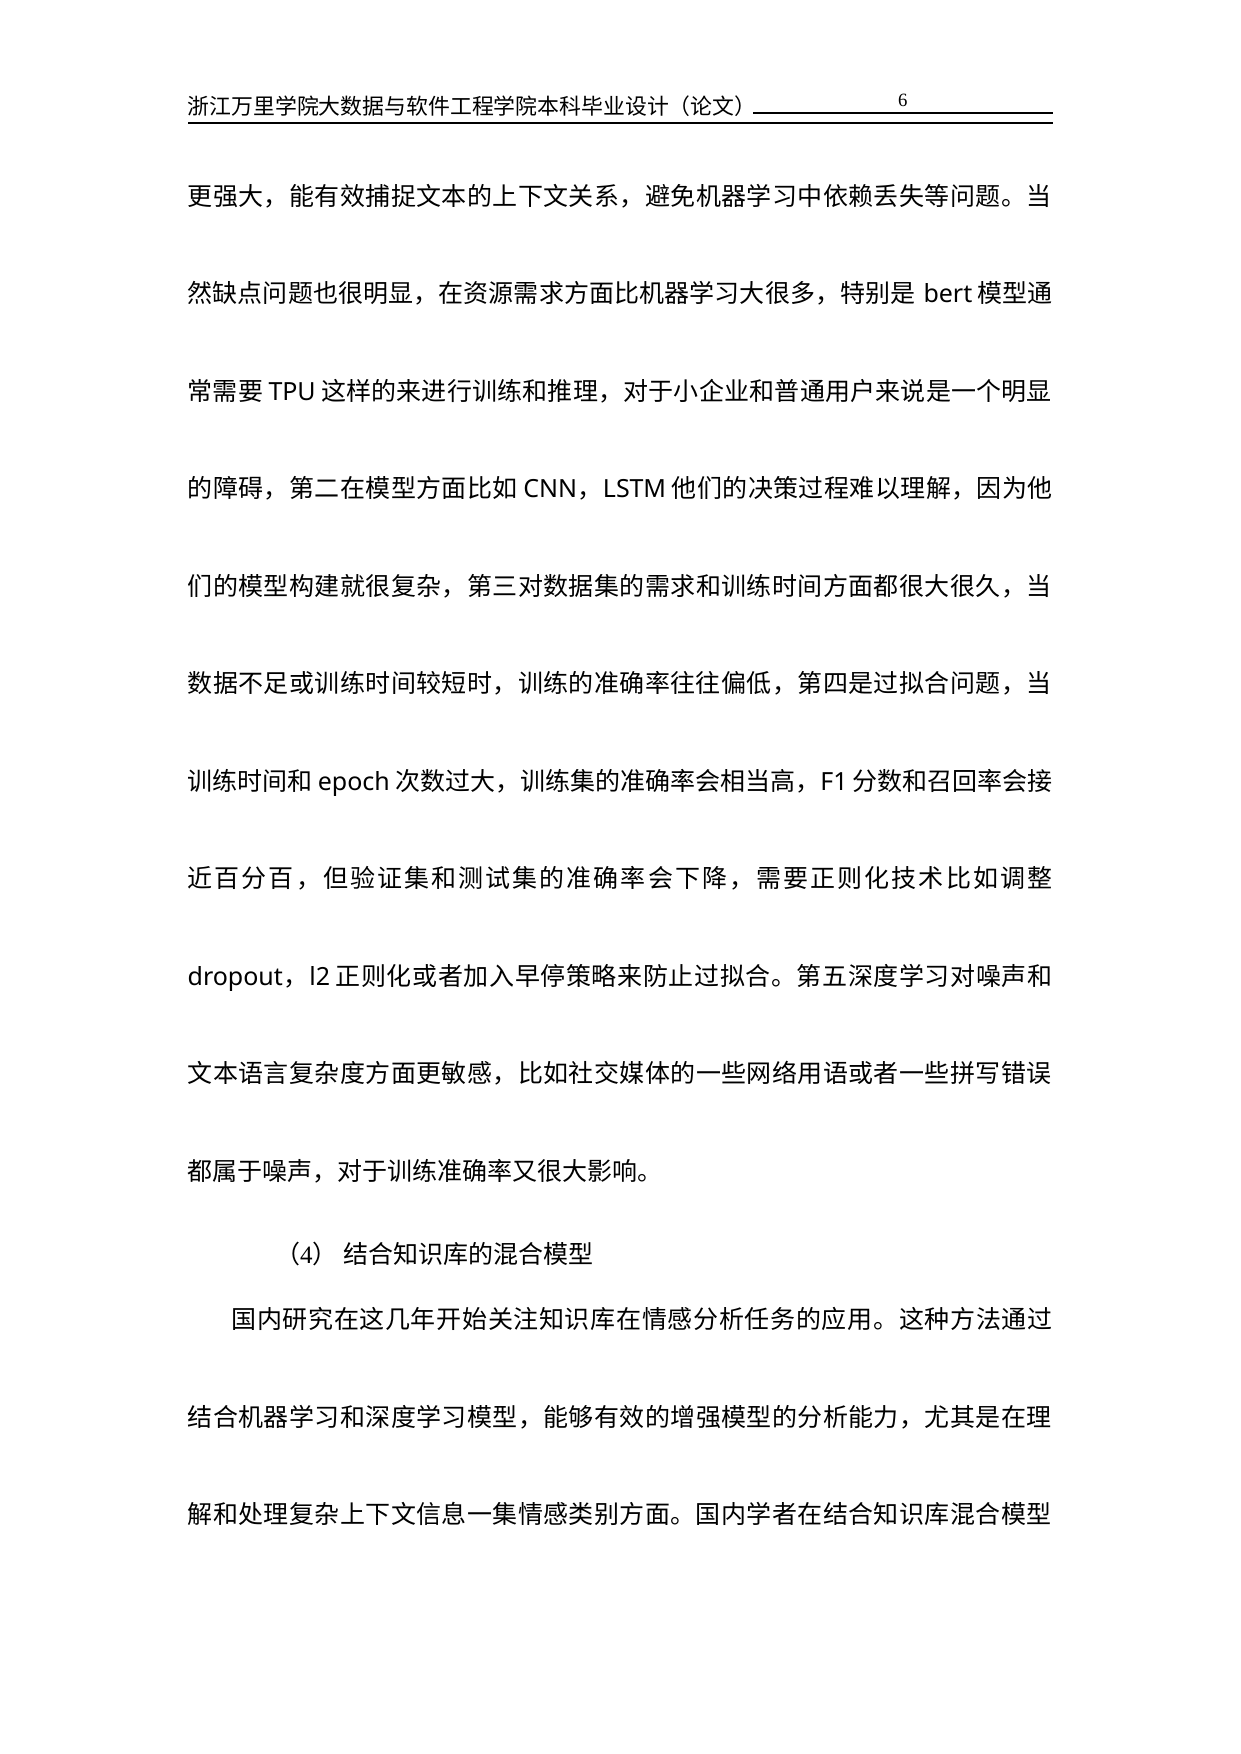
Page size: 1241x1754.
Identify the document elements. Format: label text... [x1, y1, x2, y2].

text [187, 1285, 1053, 1545]
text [187, 162, 1053, 1202]
list 结合知识库的混合模型 [231, 1220, 1053, 1285]
